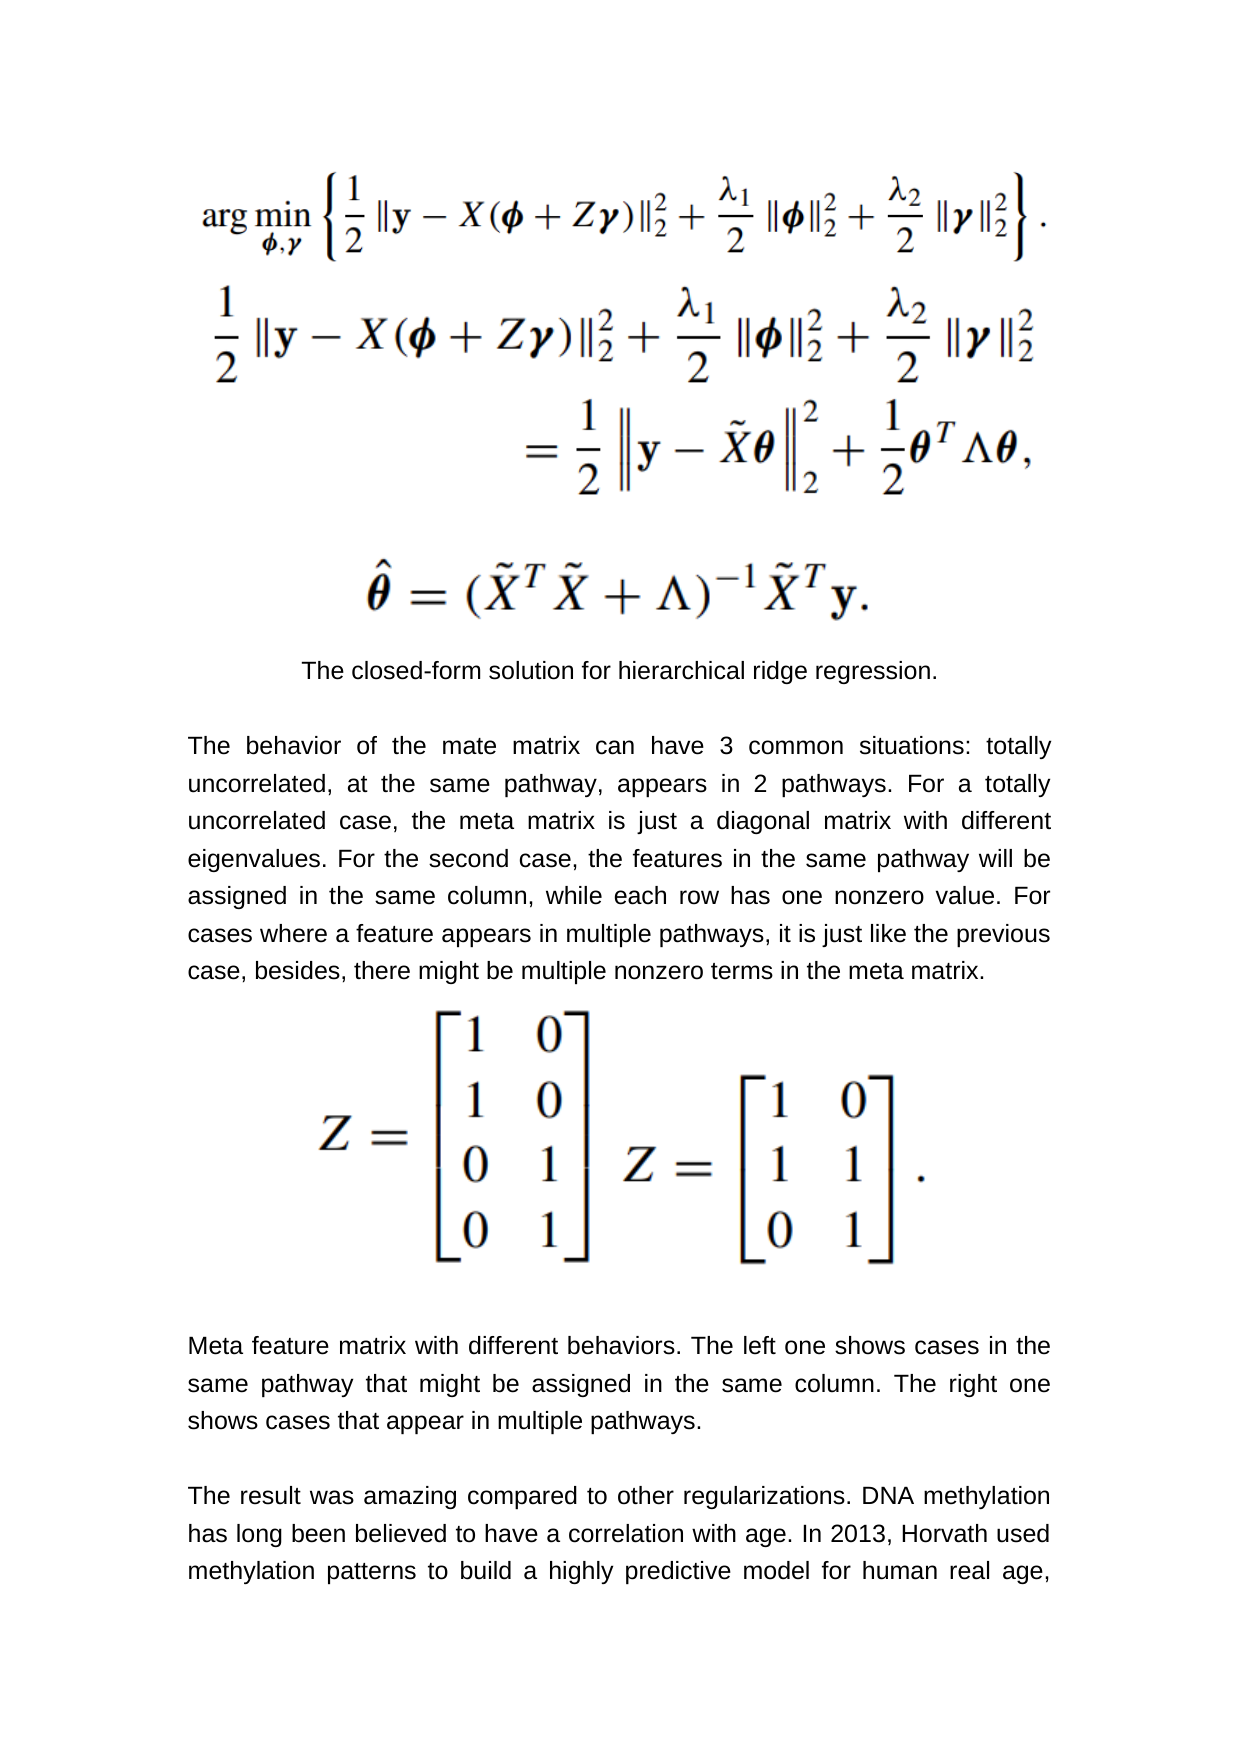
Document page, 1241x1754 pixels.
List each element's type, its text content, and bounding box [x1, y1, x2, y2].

picture [356, 539, 885, 635]
picture [295, 989, 945, 1291]
text The behavior of the mate matrix can have 3 common situations: totally uncorrelated, at the same pathway, appears in 2 pathways. For a totally uncorrelated case, the meta matrix is just a diagonal matrix with different eigenvalues. For the second case, the features in the same pathway will be assigned in the same column, while each row has one nonzero value. For cases where a feature appears in multiple pathways, it is just like the previous case, besides, there might be multiple nonzero terms in the meta matrix. [187, 727, 1053, 989]
picture [187, 164, 1053, 275]
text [187, 1477, 1053, 1589]
text Meta feature matrix with different behaviors. The left one shows cases in the same pathway that might be assigned in the same column. The right one shows cases that appear in multiple pathways. [187, 1327, 1053, 1439]
text The closed-form solution for hierarchical ridge regression. [187, 652, 1053, 689]
picture [187, 277, 1053, 517]
